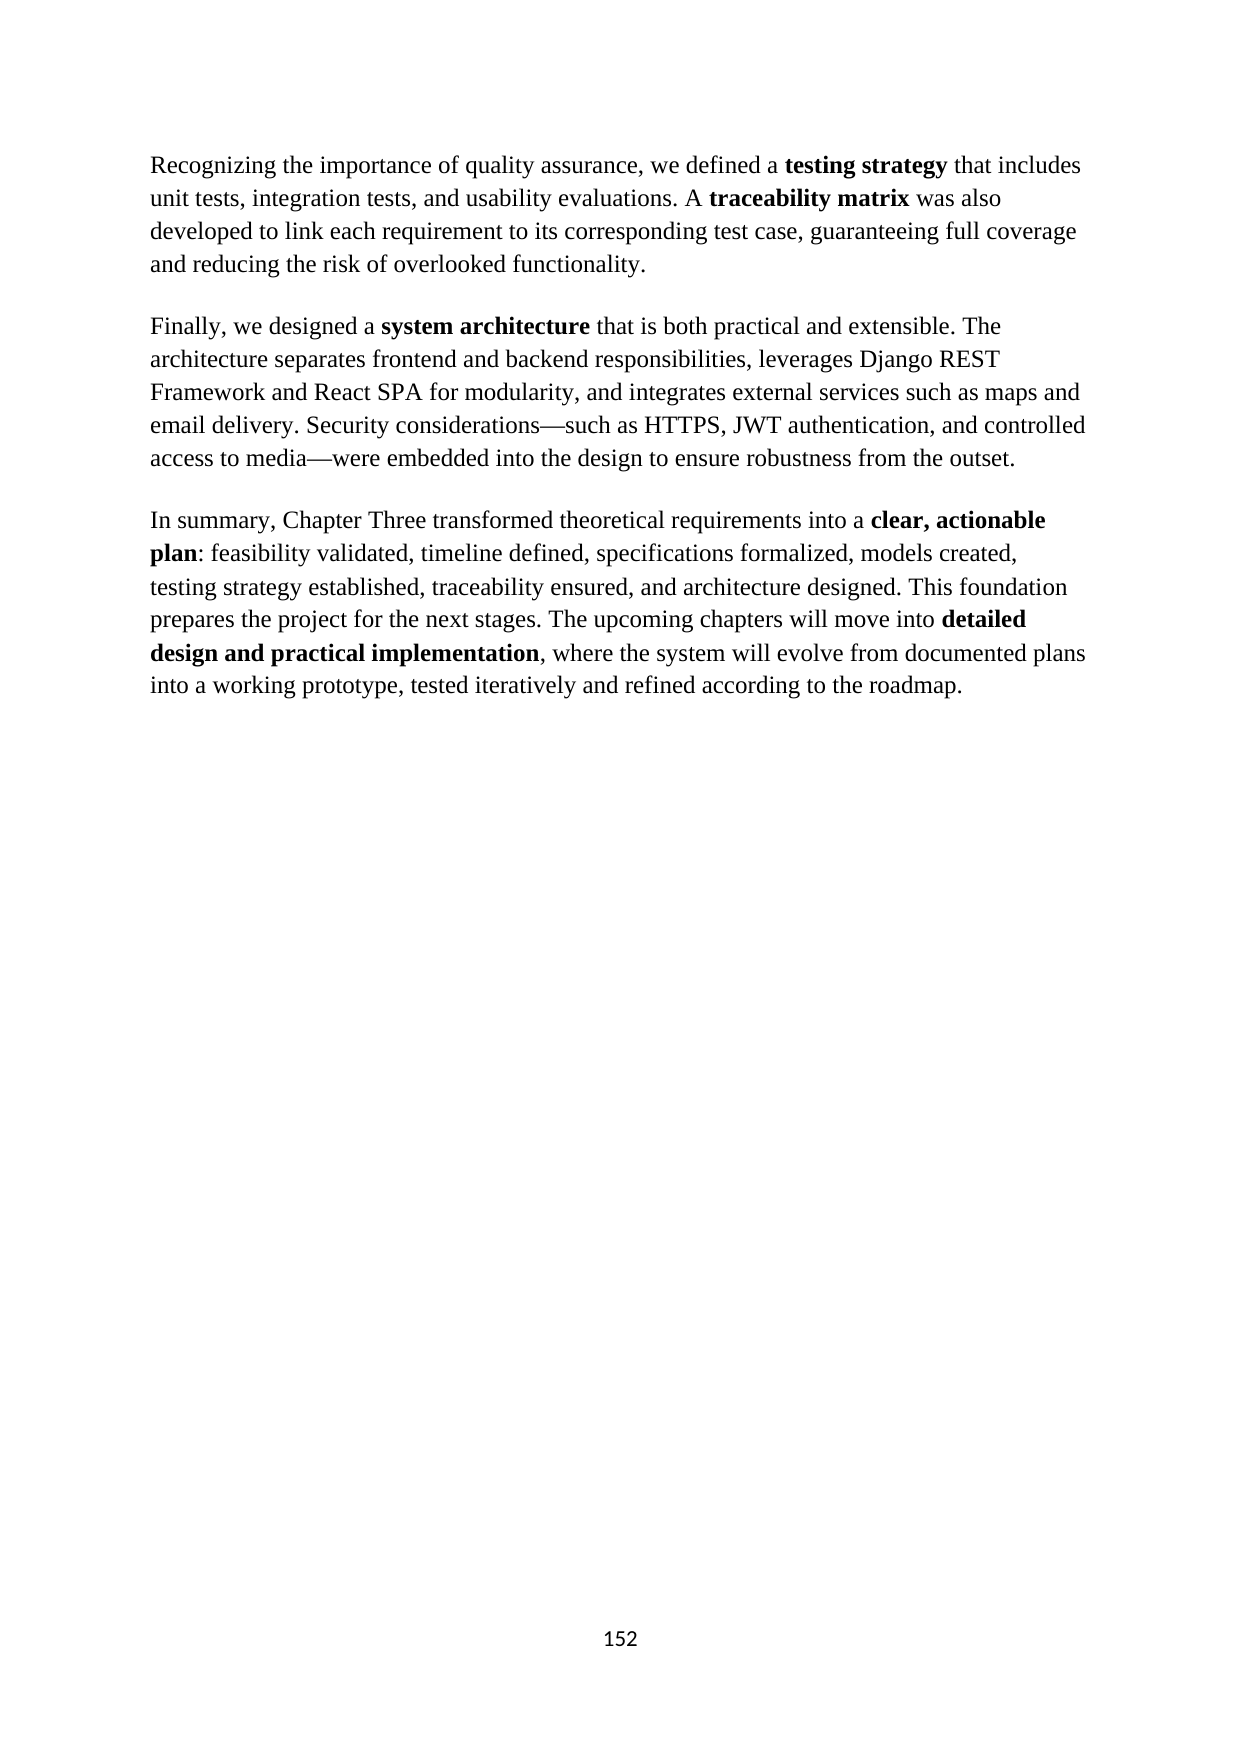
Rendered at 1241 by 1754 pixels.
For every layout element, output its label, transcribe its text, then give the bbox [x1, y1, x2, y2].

text Recognizing the importance of quality assurance, we defined a testing strategy that includes unit tests, integration tests, and usability evaluations. A traceability matrix was also developed to link each requirement to its corresponding test case, guaranteeing full coverage and reducing the risk of overlooked functionality. [150, 150, 1090, 278]
text Finally, we designed a system architecture that is both practical and extensible. The architecture separates frontend and backend responsibilities, leverages Django REST Framework and React SPA for modularity, and integrates external services such as maps and email delivery. Security considerations—such as HTTPS, JWT authentication, and controlled access to media—were embedded into the design to ensure robustness from the outset. [150, 311, 1090, 472]
text In summary, Chapter Three transformed theoretical requirements into a clear, actionable plan: feasibility validated, timeline defined, specifications formalized, models created, testing strategy established, traceability ensured, and architecture designed. This foundation prepares the project for the next stages. The upcoming chapters will move into detailed design and practical implementation, where the system will evolve from documented plans into a working prototype, tested iteratively and refined according to the roadmap. [150, 506, 1090, 699]
